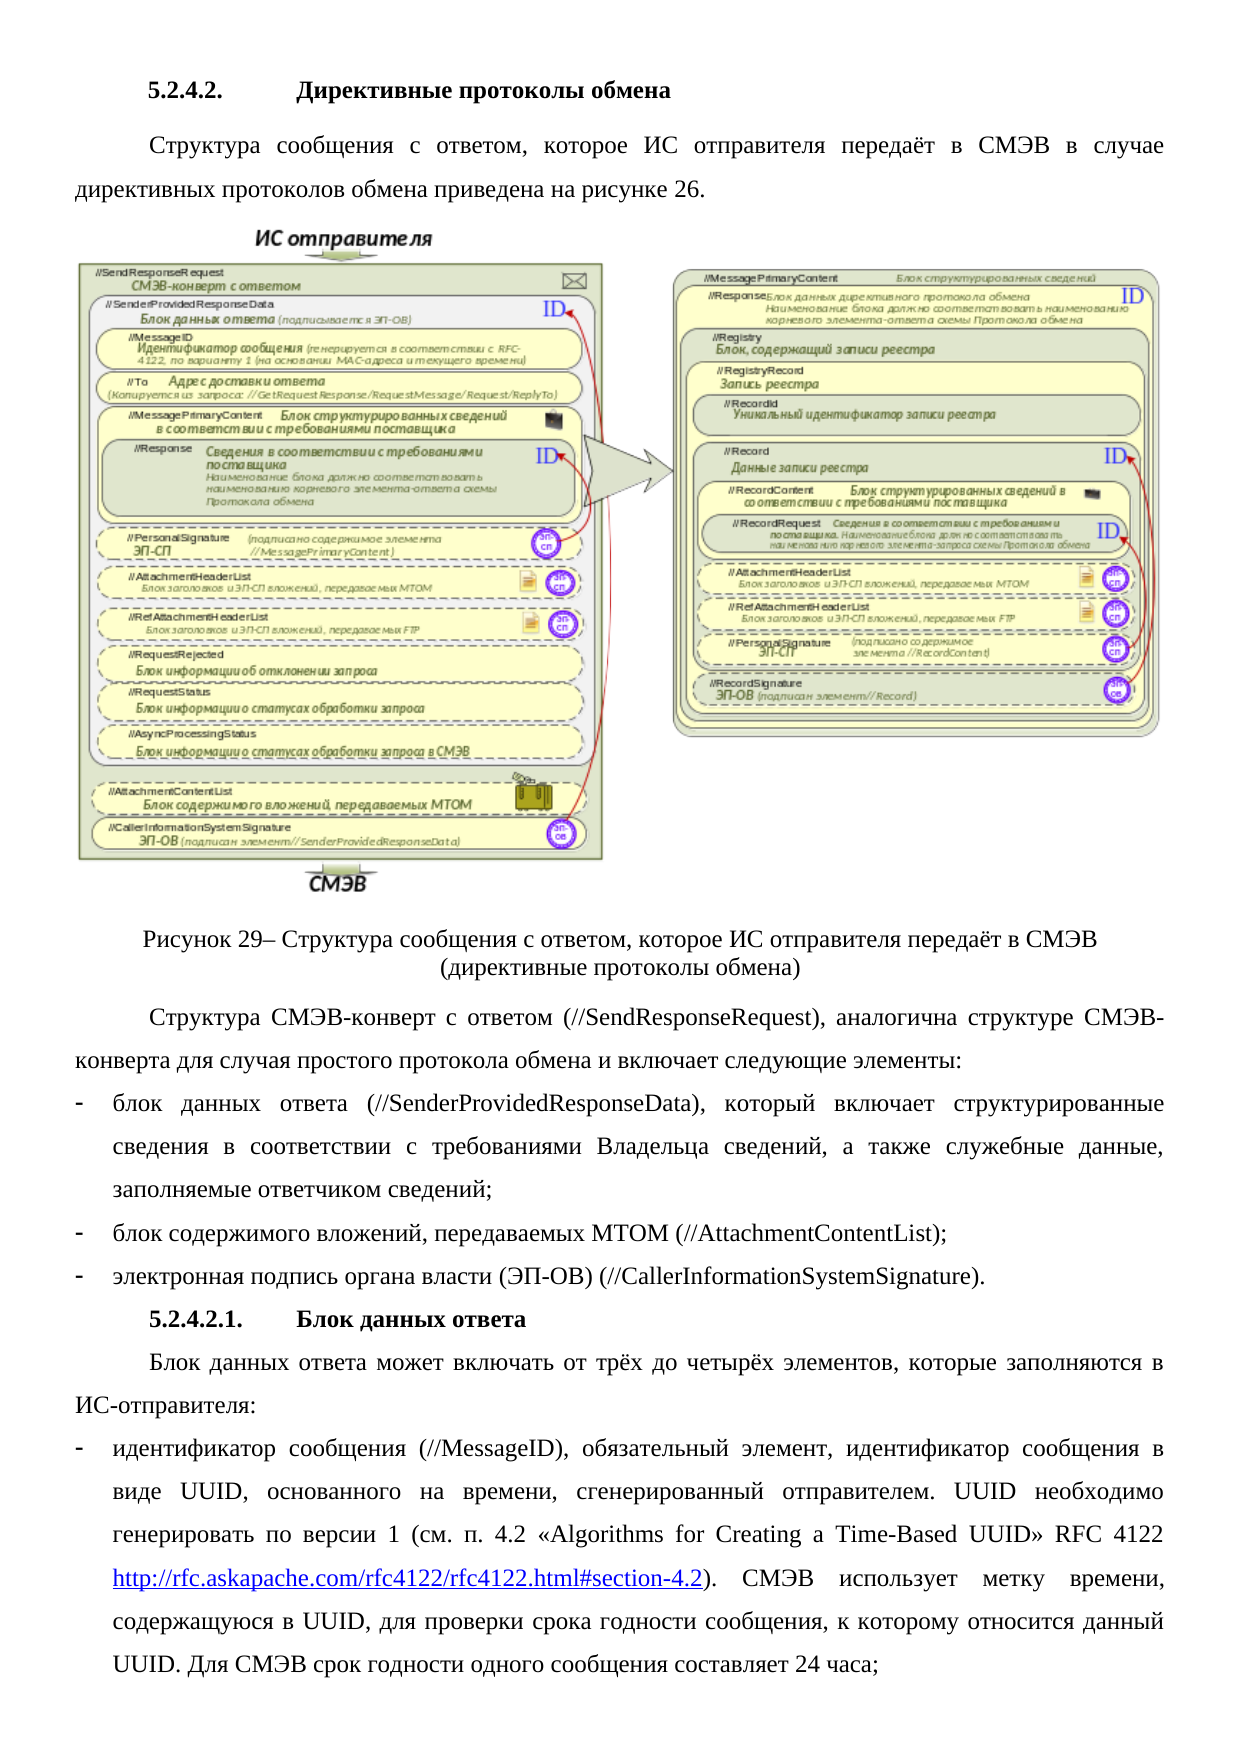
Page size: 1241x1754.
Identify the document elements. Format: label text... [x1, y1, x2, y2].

text электронная подпись органа власти (ЭП-ОВ) (//CallerInformationSystemSignature). [75, 1261, 1165, 1289]
text Блок данных ответа может включать от трёх до четырёх элементов, которые заполняются в ИС-отправителя: [75, 1347, 1165, 1419]
text Структура СМЭВ-конверт с ответом (//SendResponseRequest), аналогична структуре СМЭВ-конверта для случая простого протокола обмена и включает следующие элементы: [75, 1002, 1165, 1074]
text блок содержимого вложений, передаваемых MTOM (//AttachmentContentList); [75, 1218, 1165, 1246]
text блок данных ответа (//SenderProvidedResponseData), который включает структурированные сведения в соответствии с требованиями Владельца сведений, а также служебные данные, заполняемые ответчиком сведений; [75, 1088, 1165, 1203]
text идентификатор сообщения (//MessageID), обязательный элемент, идентификатор сообщения в виде UUID, основанного на времени, сгенерированный отправителем. UUID необходимо генерировать по версии 1 (см. п. 4.2 «Algorithms for Creating a Time-Based UUID» RFC 4122 http://rfc.askapache.com/rfc4122/rfc4122.html#section-4.2). СМЭВ использует метку времени, содержащуюся в UUID, для проверки срока годности сообщения, к которому относится данный UUID. Для СМЭВ срок годности одного сообщения составляет 24 часа; [75, 1433, 1165, 1678]
text Блок данных ответа [75, 1304, 1165, 1333]
text Рисунок 29– Структура сообщения с ответом, которое ИС отправителя передаёт в СМЭВ (директивные протоколы обмена) [75, 924, 1165, 981]
text Структура сообщения с ответом, которое ИС отправителя передаёт в СМЭВ в случае директивных протоколов обмена приведена на рисунке 26. [75, 131, 1165, 202]
text Директивные протоколы обмена [75, 75, 1165, 104]
